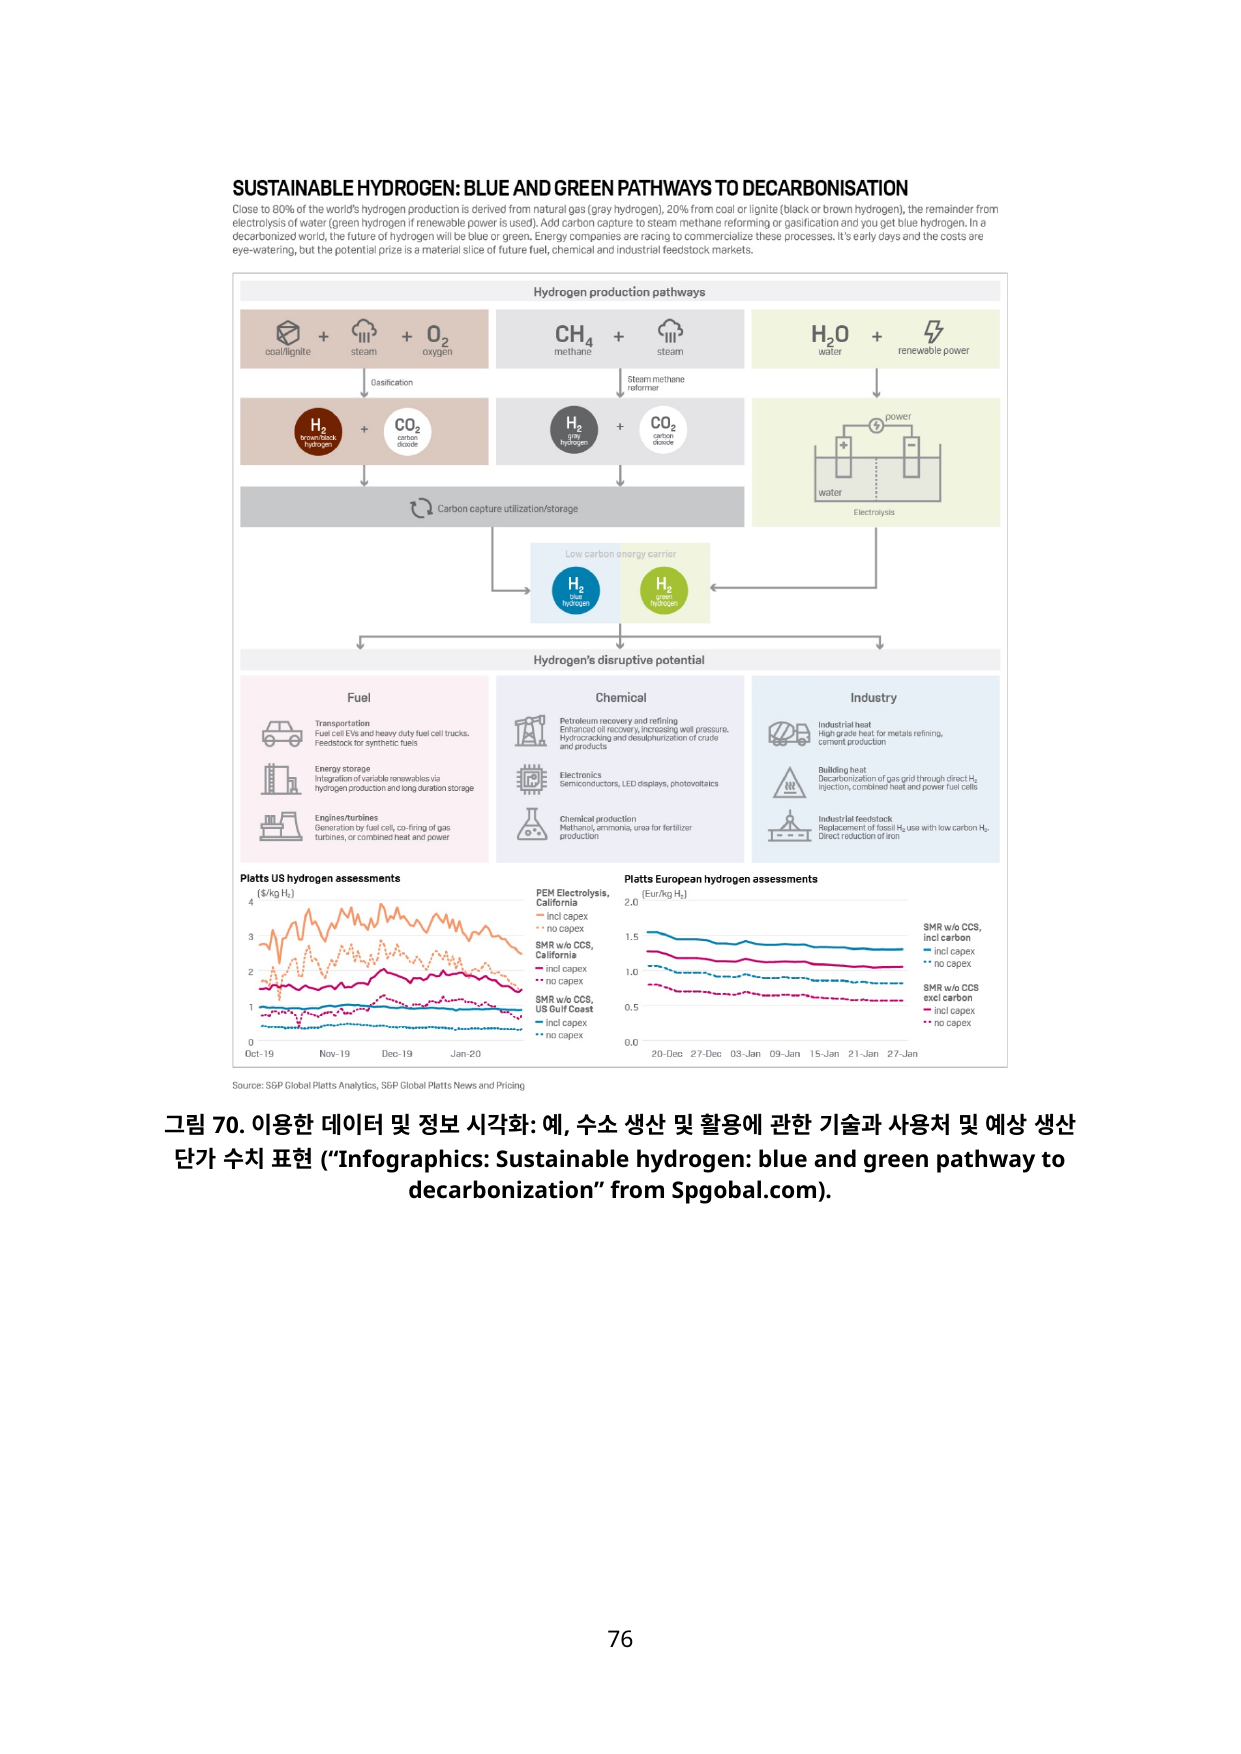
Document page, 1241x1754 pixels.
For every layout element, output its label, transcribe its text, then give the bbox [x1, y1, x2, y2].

text 그림 70. 이용한 데이터 및 정보 시각화: 예, 수소 생산 및 활용에 관한 기술과 사용처 및 예상 생산 단가 수치 표현 (“Infographics: Sustainable hydrogen: blue and green pathway to decarbonization” from Spgobal.com). [150, 1107, 1090, 1205]
picture [232, 177, 1008, 1091]
